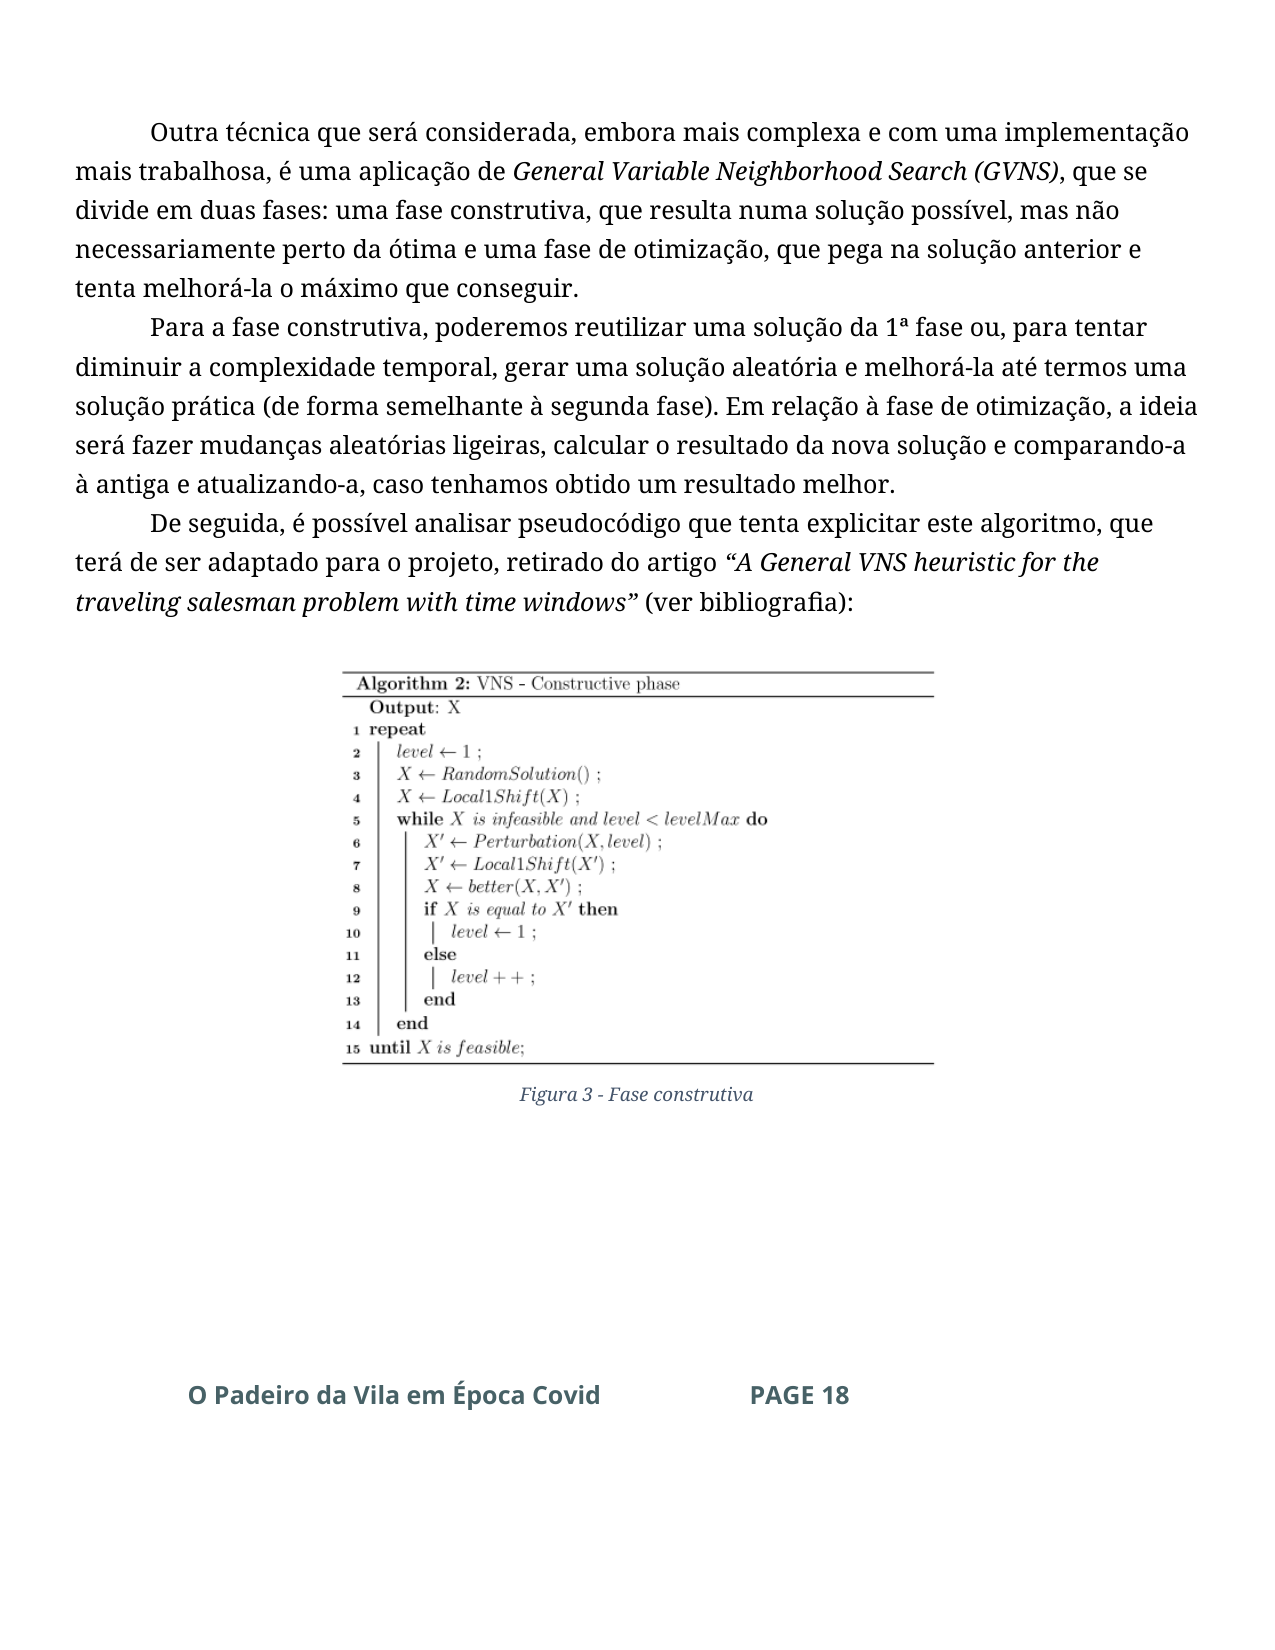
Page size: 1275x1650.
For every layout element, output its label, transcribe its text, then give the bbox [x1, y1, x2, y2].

text Para a fase construtiva, poderemos reutilizar uma solução da 1ª fase ou, para tentar diminuir a complexidade temporal, gerar uma solução aleatória e melhorá-la até termos uma solução prática (de forma semelhante à segunda fase). Em relação à fase de otimização, a ideia será fazer mudanças aleatórias ligeiras, calcular o resultado da nova solução e comparando-a à antiga e atualizando-a, caso tenhamos obtido um resultado melhor. [75, 310, 1200, 501]
text Figura 3 - Fase construtiva [75, 1082, 1200, 1107]
text Outra técnica que será considerada, embora mais complexa e com uma implementação mais trabalhosa, é uma aplicação de General Variable Neighborhood Search (GVNS), que se divide em duas fases: uma fase construtiva, que resulta numa solução possível, mas não necessariamente perto da ótima e uma fase de otimização, que pega na solução anterior e tenta melhorá-la o máximo que conseguir. [75, 114, 1200, 305]
picture [333, 662, 942, 1077]
text De seguida, é possível analisar pseudocódigo que tenta explicitar este algoritmo, que terá de ser adaptado para o projeto, retirado do artigo “A General VNS heuristic for the traveling salesman problem with time windows” (ver bibliografia): [75, 506, 1200, 618]
